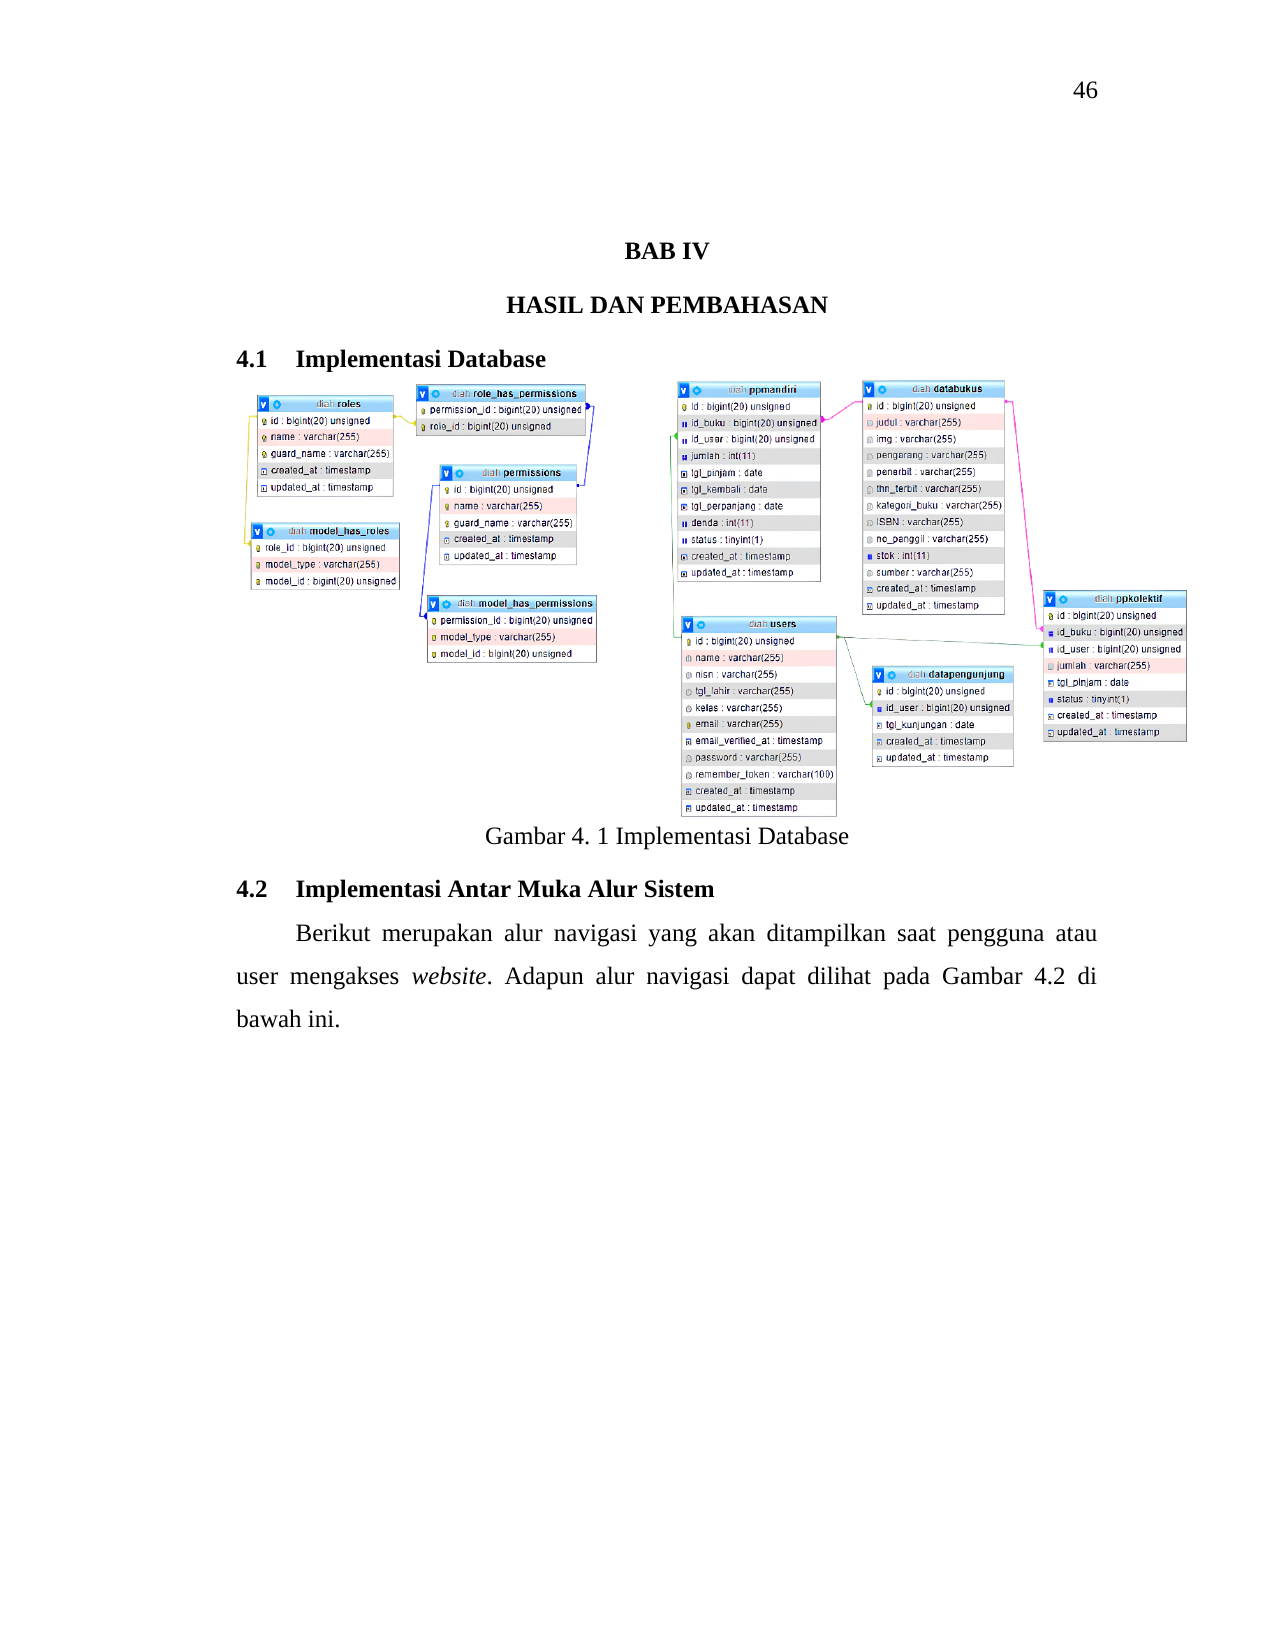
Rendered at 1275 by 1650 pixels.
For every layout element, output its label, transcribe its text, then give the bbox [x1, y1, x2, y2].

subtitle Implementasi Antar Muka Alur Sistem [236, 874, 1098, 903]
picture [236, 372, 1192, 821]
subtitle BAB IV [236, 236, 1098, 265]
text Gambar 4. 1 Implementasi Database [236, 821, 1098, 849]
subtitle HASIL DAN PEMBAHASAN [236, 290, 1098, 319]
subtitle Implementasi Database [236, 344, 1098, 372]
text Berikut merupakan alur navigasi yang akan ditampilkan saat pengguna atau user mengakses website. Adapun alur navigasi dapat dilihat pada Gambar 4.2 di bawah ini. [236, 918, 1098, 1033]
